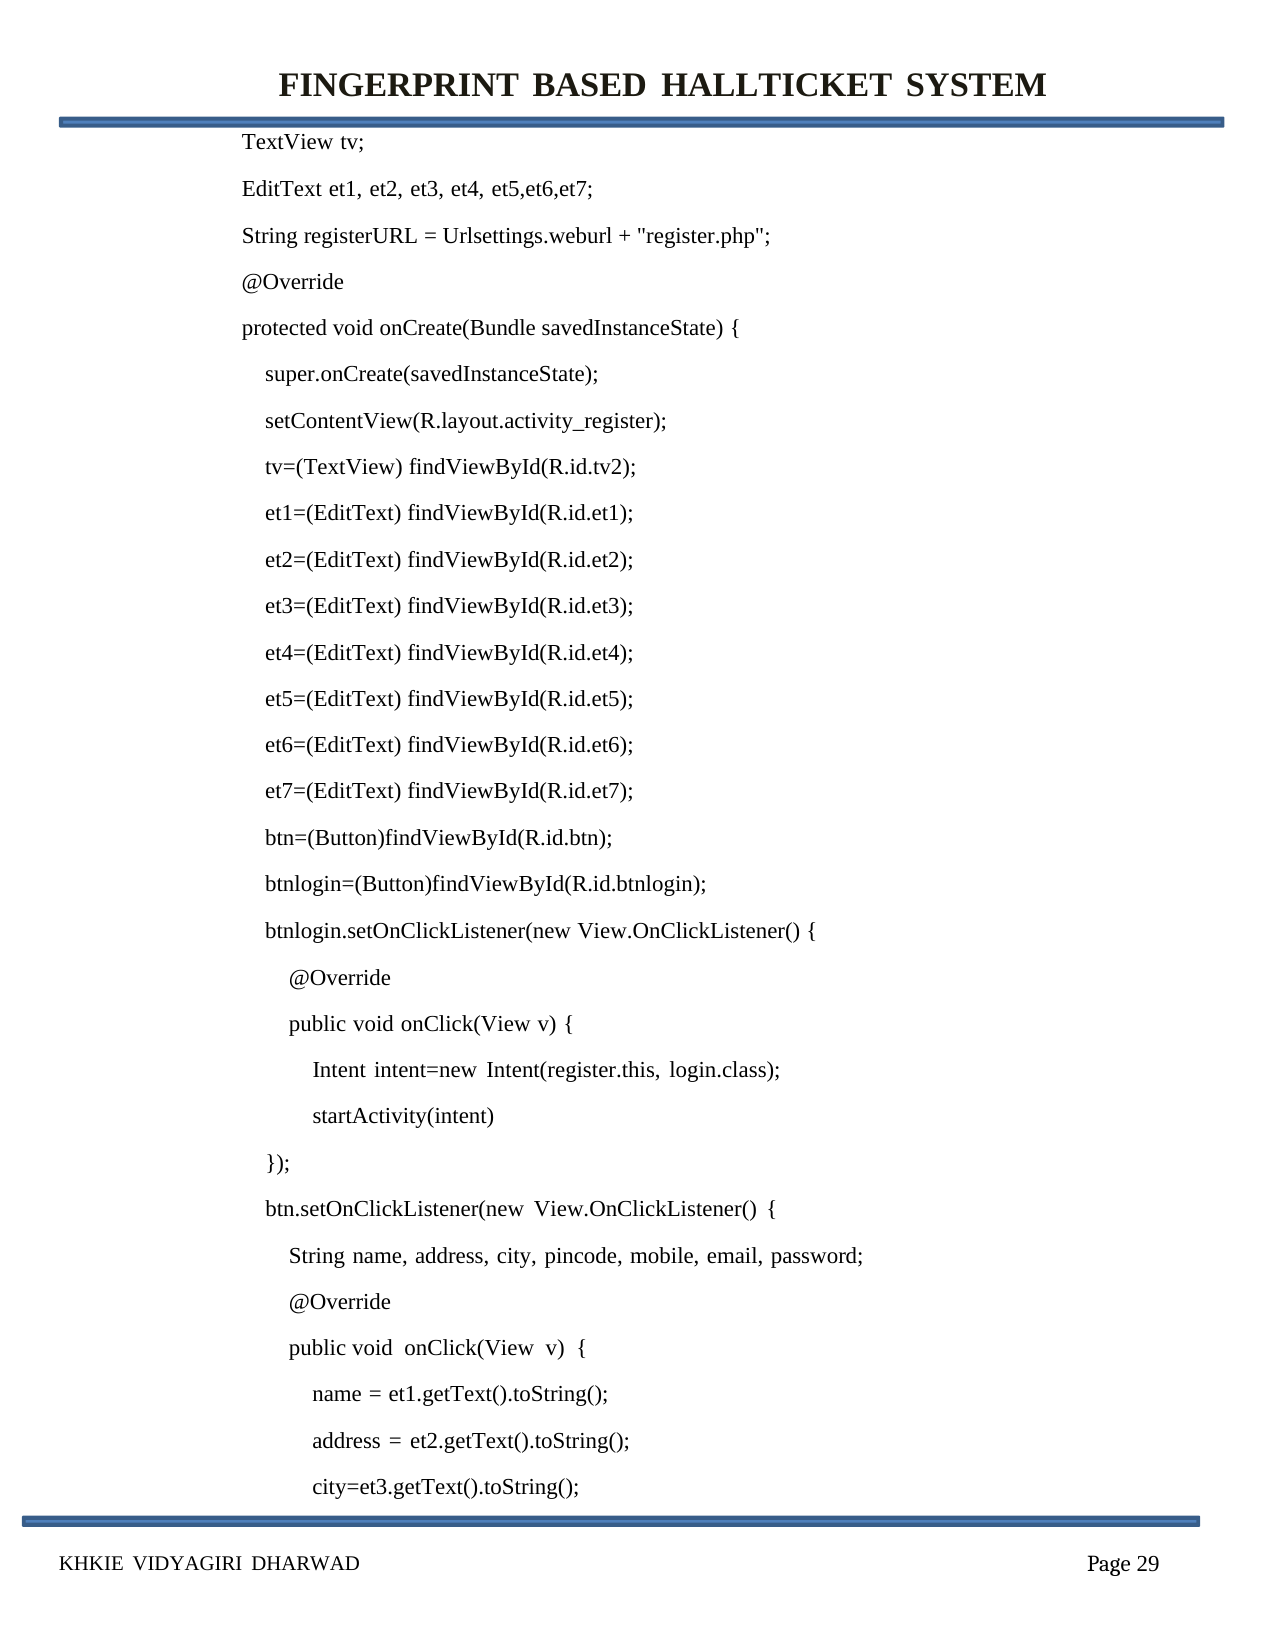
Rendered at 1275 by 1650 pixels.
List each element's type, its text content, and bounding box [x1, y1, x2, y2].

text String registerURL = Urlsettings.weburl + "register.php"; @Override [241, 222, 822, 294]
text EditText et1, et2, et3, et4, et5,et6,et7; [242, 175, 1177, 201]
text public void onClick(View v) { name = et1.getText().toString(); address = et2.getText().toString(); city=et3.getText().toString(); [289, 1334, 634, 1499]
text public void onClick(View v) { [289, 1010, 1177, 1036]
text Intent intent=new Intent(register.this, login.class); startActivity(intent) [312, 1056, 822, 1129]
text protected void onCreate(Bundle savedInstanceState) { super.onCreate(savedInstanceState); setContentView(R.layout.activity_register); tv=(TextView) findViewById(R.id.tv2); et1=(EditText) findViewById(R.id.et1); et2=(EditText) findViewById(R.id.et2); et3=(EditText) findViewById(R.id.et3); et4=(EditText) findViewById(R.id.et4); et5=(EditText) findViewById(R.id.et5); et6=(EditText) findViewById(R.id.et6); et7=(EditText) findViewById(R.id.et7); btn=(Button)findViewById(R.id.btn); btnlogin=(Button)findViewById(R.id.btnlogin); [242, 314, 755, 897]
text TextView tv; [242, 128, 1177, 155]
text btn.setOnClickListener(new View.OnClickListener() { [265, 1195, 1177, 1221]
text btnlogin.setOnClickListener(new View.OnClickListener() { @Override [265, 917, 918, 990]
text String name, address, city, pincode, mobile, email, password; @Override [288, 1242, 944, 1314]
text }); [265, 1149, 1177, 1175]
